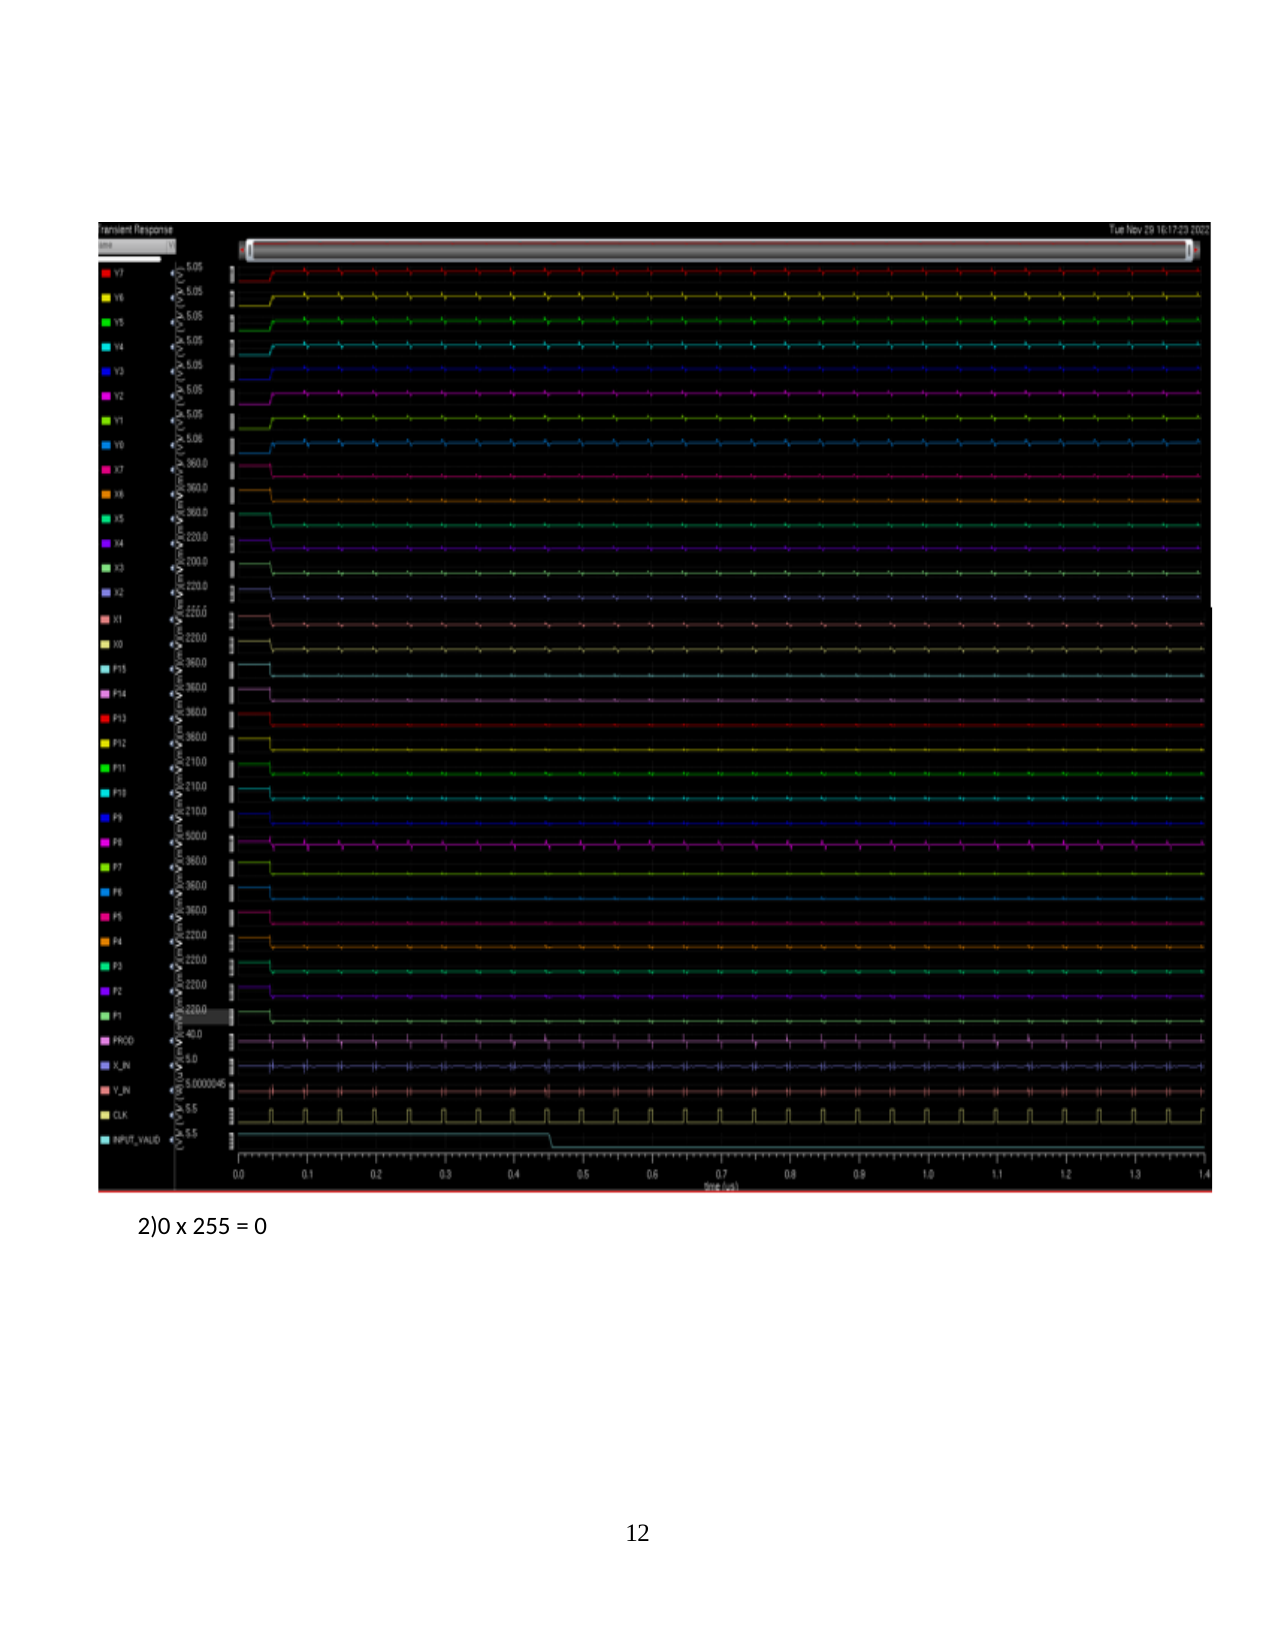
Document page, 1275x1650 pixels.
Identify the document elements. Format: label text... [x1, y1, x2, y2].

picture [96, 222, 1213, 1195]
